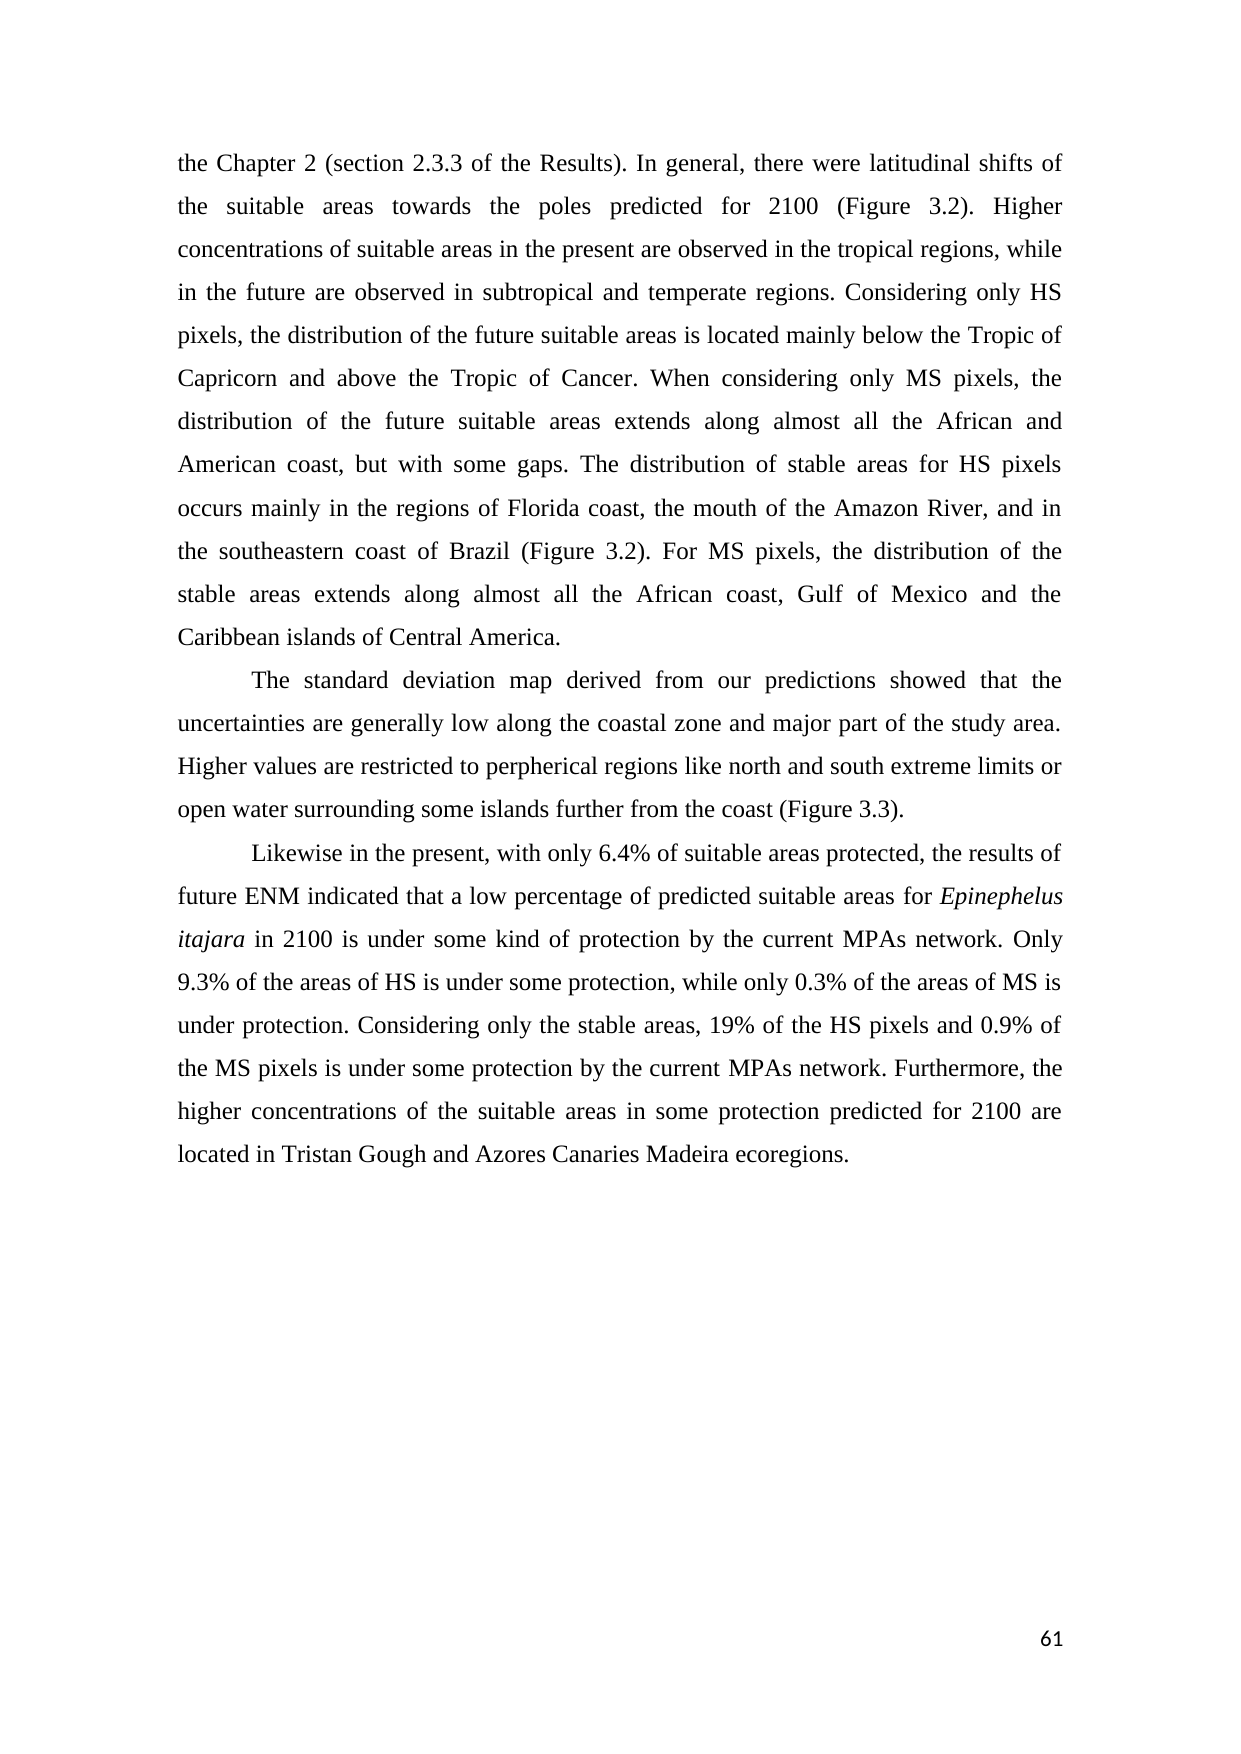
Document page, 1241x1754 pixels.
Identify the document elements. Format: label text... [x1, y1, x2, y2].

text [177, 148, 1063, 651]
text The standard deviation map derived from our predictions showed that the uncertainties are generally low along the coastal zone and major part of the study area. Higher values are restricted to perpherical regions like north and south extreme limits or open water surrounding some islands further from the coast (Figure 3.3). [177, 665, 1063, 823]
text Likewise in the present, with only 6.4% of suitable areas protected, the results of future ENM indicated that a low percentage of predicted suitable areas for Epinephelus itajara in 2100 is under some kind of protection by the current MPAs network. Only 9.3% of the areas of HS is under some protection, while only 0.3% of the areas of MS is under protection. Considering only the stable areas, 19% of the HS pixels and 0.9% of the MS pixels is under some protection by the current MPAs network. Furthermore, the higher concentrations of the suitable areas in some protection predicted for 2100 are located in Tristan Gough and Azores Canaries Madeira ecoregions. [177, 838, 1063, 1168]
